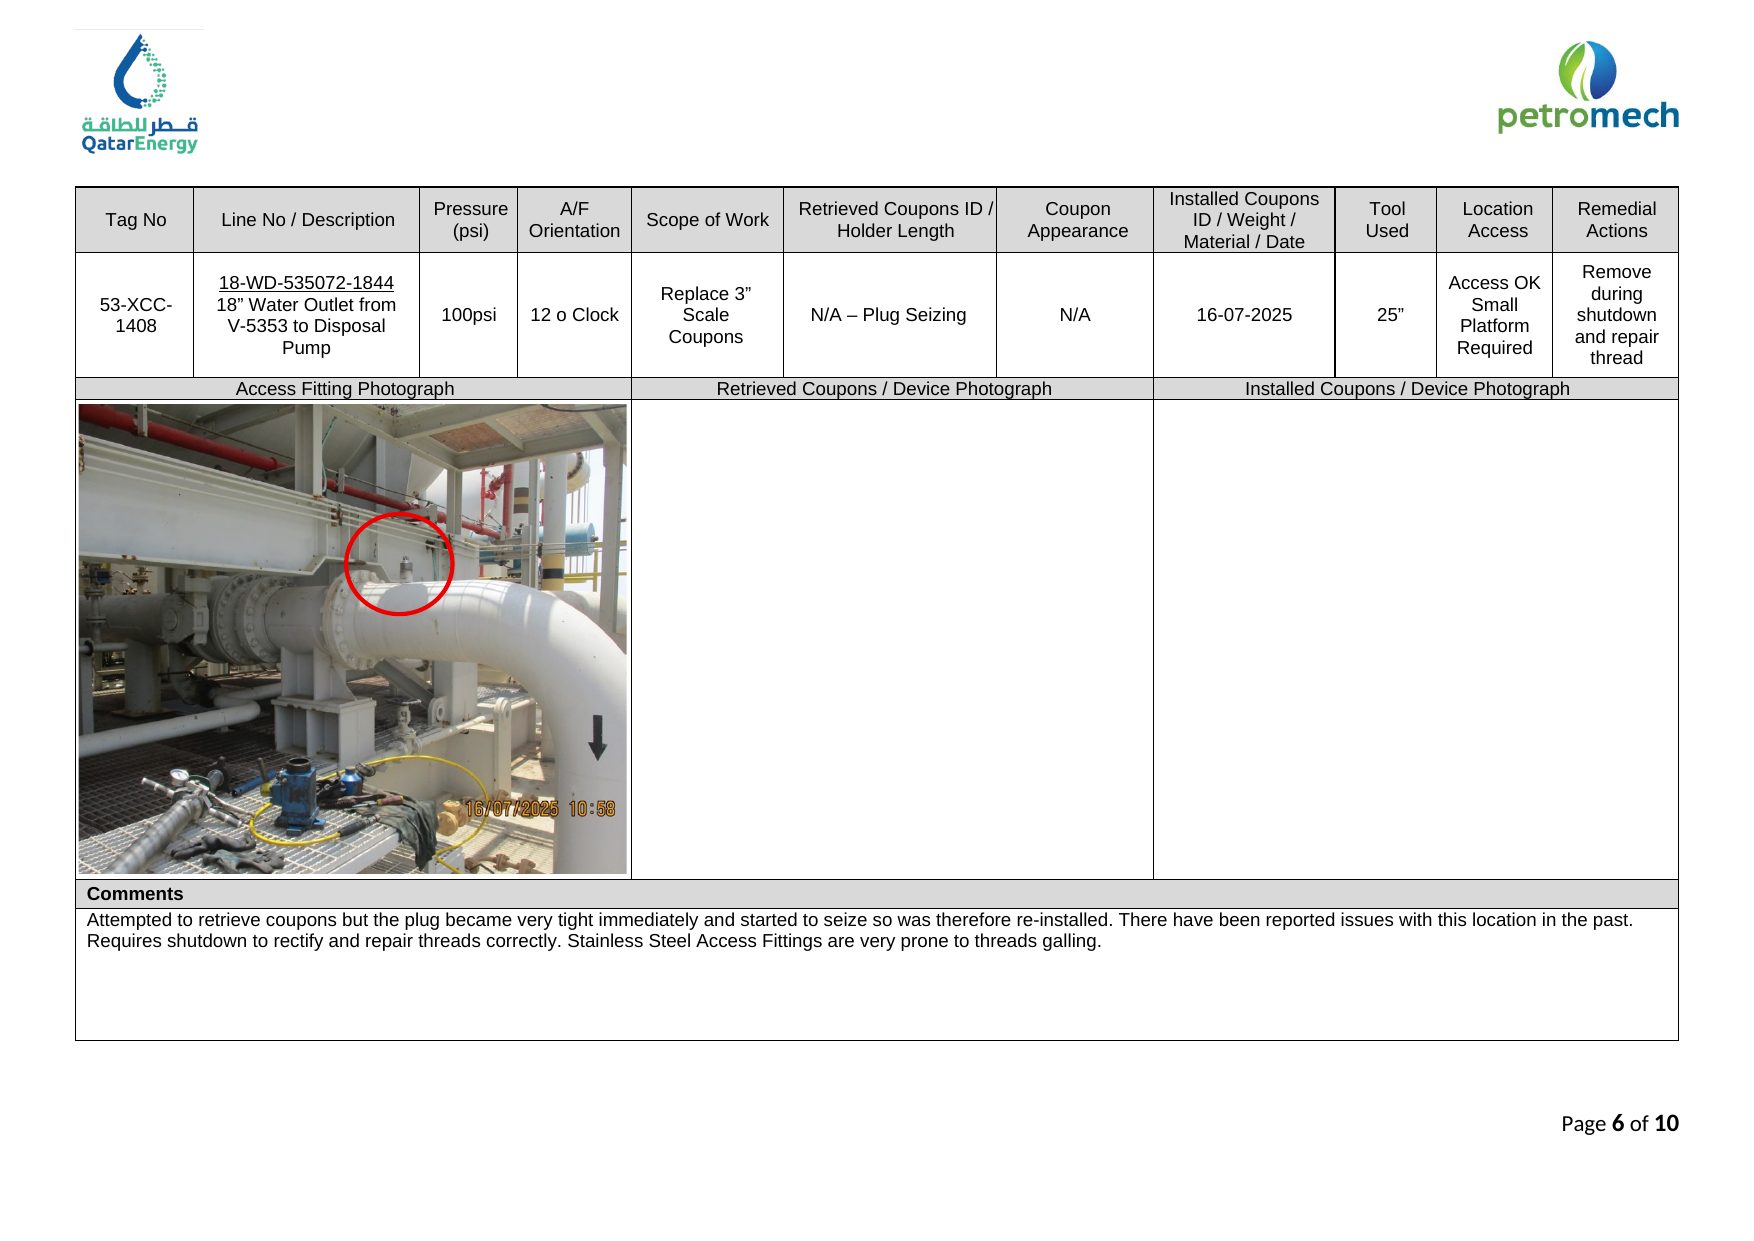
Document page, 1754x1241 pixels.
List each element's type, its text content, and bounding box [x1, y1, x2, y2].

table_cell Replace 3” Scale Coupons [632, 253, 783, 377]
table_cell Installed Coupons / Device Photograph [1154, 378, 1678, 399]
table_cell 25” [1336, 253, 1436, 377]
table_header Pressure (psi) [420, 188, 517, 252]
table_header Tag No [76, 188, 193, 252]
table_header Scope of Work [632, 188, 783, 252]
table_cell Remove during shutdown and repair thread [1553, 253, 1678, 377]
table_header Retrieved Coupons ID / Holder Length [784, 188, 996, 252]
table_header Location Access [1437, 188, 1552, 252]
table_cell [632, 400, 1153, 879]
table_cell [76, 400, 631, 879]
table_cell N/A [997, 253, 1153, 377]
table_header Installed Coupons ID / Weight / Material / Date [1154, 188, 1334, 252]
table_header Remedial Actions [1553, 188, 1678, 252]
picture [78, 404, 627, 874]
table_header A/F Orientation [518, 188, 631, 252]
table_cell Access Fitting Photograph [76, 378, 631, 399]
table_cell 18-WD-535072-1844 18” Water Outlet from V-5353 to Disposal Pump [194, 253, 419, 377]
picture [1498, 41, 1679, 134]
table_cell 53-XCC-1408 [76, 253, 193, 377]
table_cell Access OK Small Platform Required [1437, 253, 1552, 377]
table_header Line No / Description [194, 188, 419, 252]
table_cell 100psi [420, 253, 517, 377]
table_header Tool Used [1336, 188, 1436, 252]
table_cell 12 o Clock [518, 253, 631, 377]
table_cell Comments [76, 880, 1678, 908]
table_header Coupon Appearance [997, 188, 1153, 252]
table_cell 16-07-2025 [1154, 253, 1334, 377]
table_cell Attempted to retrieve coupons but the plug became very tight immediately and started to seize so was therefore re-installed. There have been reported issues with this location in the past. Requires shutdown to rectify and repair threads correctly. Stainless Steel Access Fittings are very prone to threads galling. [76, 909, 1678, 1040]
table_cell Retrieved Coupons / Device Photograph [632, 378, 1153, 399]
table_cell N/A – Plug Seizing [784, 253, 996, 377]
picture [75, 29, 204, 159]
table_cell [1154, 400, 1678, 879]
